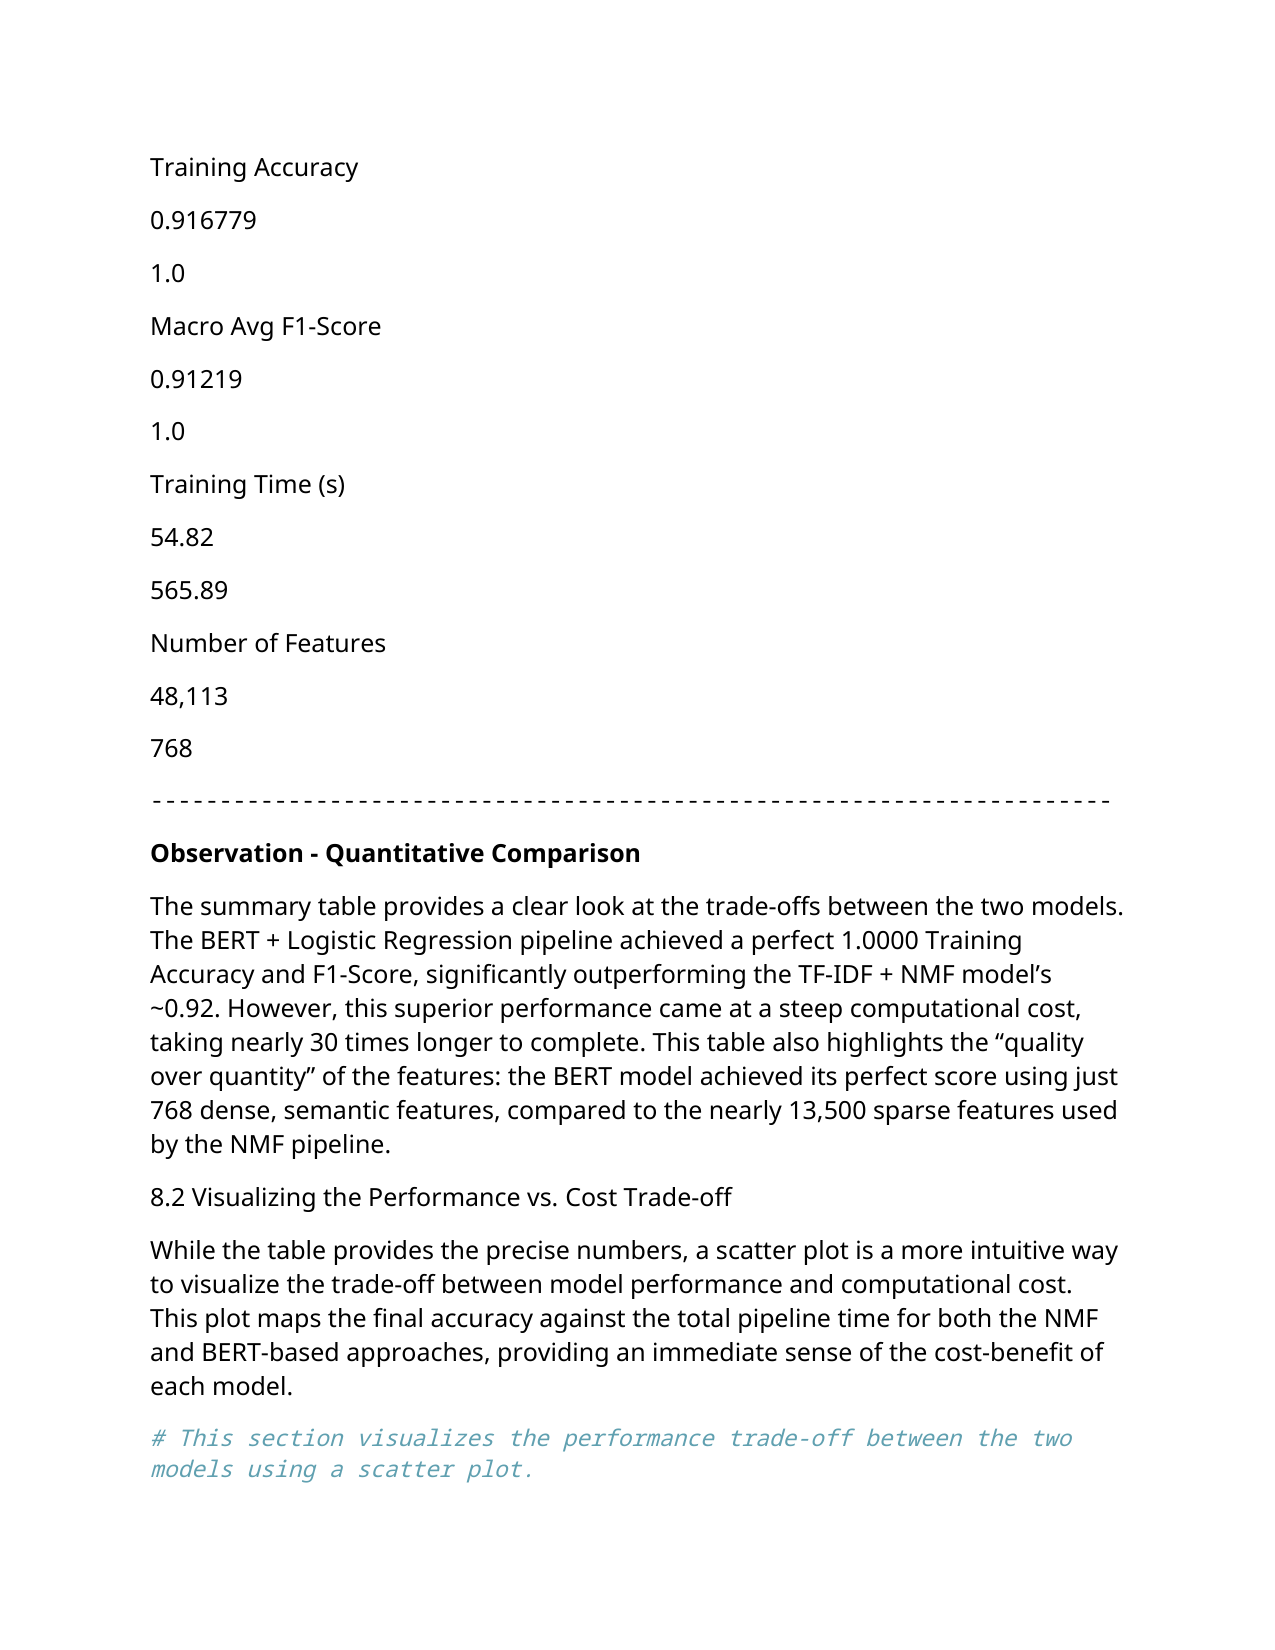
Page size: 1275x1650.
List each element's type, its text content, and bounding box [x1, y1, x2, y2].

text Macro Avg F1-Score [150, 308, 1125, 342]
text Observation - Quantitative Comparison [150, 836, 1125, 870]
text Training Time (s) [150, 467, 1125, 501]
text Number of Features [150, 625, 1125, 659]
text Training Accuracy [150, 150, 1125, 184]
text 565.89 [150, 572, 1125, 607]
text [150, 1422, 1125, 1484]
text 54.82 [150, 520, 1125, 554]
text 1.0 [150, 414, 1125, 448]
text While the table provides the precise numbers, a scatter plot is a more intuitive way to visualize the trade-off between model performance and computational cost. This plot maps the final accuracy against the total pipeline time for both the NMF and BERT-based approaches, providing an immediate sense of the cost-benefit of each model. [150, 1233, 1125, 1403]
text The summary table provides a clear look at the trade-offs between the two models. The BERT + Logistic Regression pipeline achieved a perfect 1.0000 Training Accuracy and F1-Score, significantly outperforming the TF-IDF + NMF model’s ~0.92. However, this superior performance came at a steep computational cost, taking nearly 30 times longer to complete. This table also highlights the “quality over quantity” of the features: the BERT model achieved its perfect score using just 768 dense, semantic features, compared to the nearly 13,500 sparse features used by the NMF pipeline. [150, 889, 1125, 1161]
text 48,113 [150, 678, 1125, 712]
text 1.0 [150, 256, 1125, 290]
text 768 [150, 731, 1125, 765]
text ---------------------------------------------------------------------- [150, 784, 1125, 815]
text 8.2 Visualizing the Performance vs. Cost Trade-off [150, 1180, 1125, 1214]
text 0.91219 [150, 361, 1125, 395]
text 0.916779 [150, 203, 1125, 237]
